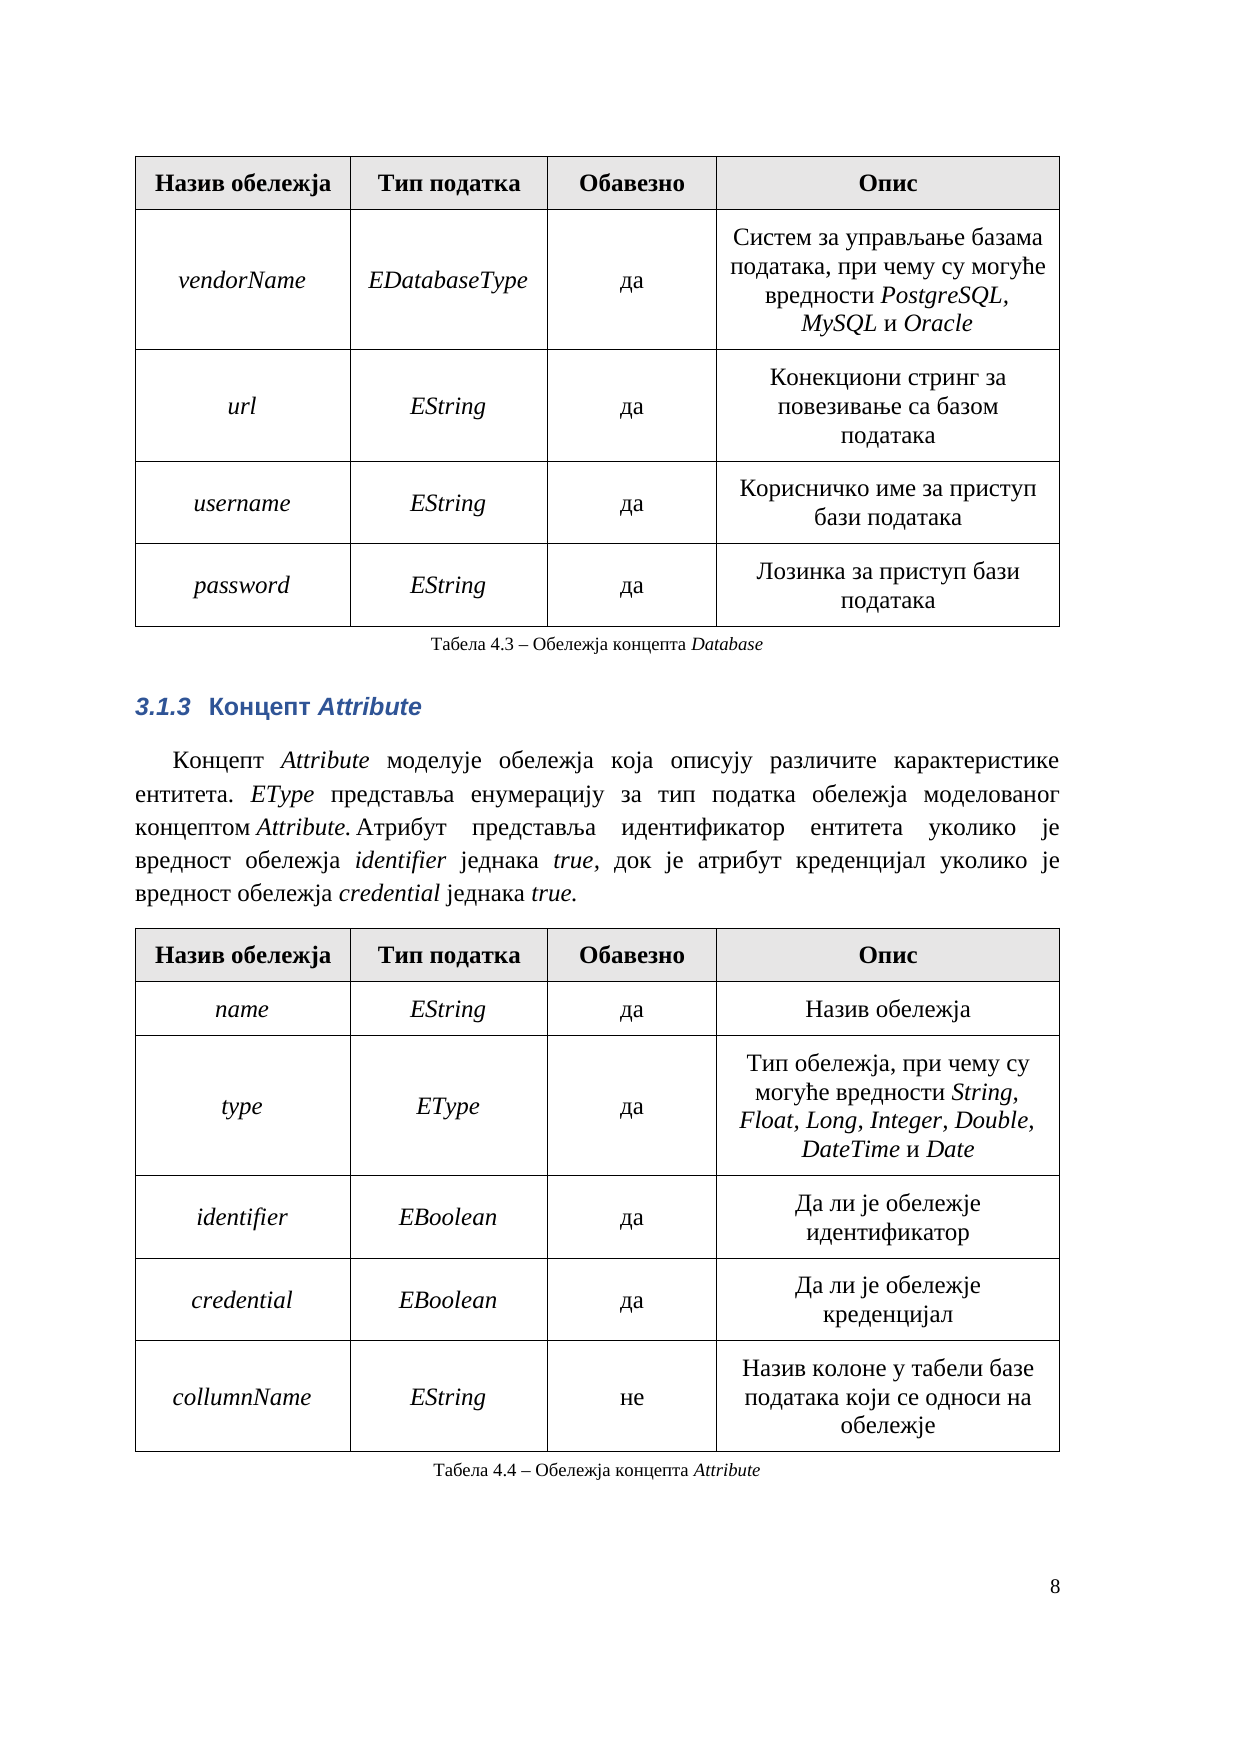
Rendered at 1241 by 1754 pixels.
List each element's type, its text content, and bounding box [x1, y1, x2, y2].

table_cell EBoolean [351, 1176, 547, 1257]
subtitle Концепт Attribute [135, 692, 1060, 721]
table_cell Систем за управљање базама података, при чему су могуће вредности PostgreSQL, MySQL и Oracle [717, 210, 1059, 349]
table_header Назив обележја [136, 157, 350, 209]
text Табела 4.3 – Обележја концепта Database [135, 633, 1060, 654]
text Табела 4.4 – Обележја концепта Attribute [135, 1458, 1060, 1480]
table_cell type [136, 1036, 350, 1175]
table_cell EString [351, 544, 547, 626]
table_cell EString [351, 350, 547, 461]
table_cell url [136, 350, 350, 461]
table_cell да [548, 1259, 716, 1340]
table_header Назив обележја [136, 929, 350, 981]
table_header Опис [717, 929, 1059, 981]
table_cell Да ли је обележје креденцијал [717, 1259, 1059, 1340]
table_cell name [136, 982, 350, 1035]
table_cell Корисничко име за приступ бази података [717, 462, 1059, 543]
table_cell EString [351, 462, 547, 543]
table_cell EString [351, 982, 547, 1035]
table_cell да [548, 1036, 716, 1175]
table_cell не [548, 1341, 716, 1451]
table_cell да [548, 982, 716, 1035]
table_cell да [548, 1176, 716, 1257]
table_cell password [136, 544, 350, 626]
table_cell vendorName [136, 210, 350, 349]
table_cell Конекциони стринг за повезивање са базом података [717, 350, 1059, 461]
table_cell да [548, 544, 716, 626]
table_header Обавезно [548, 929, 716, 981]
table_cell EType [351, 1036, 547, 1175]
table_cell Да ли је обележје идентификатор [717, 1176, 1059, 1257]
table_cell credential [136, 1259, 350, 1340]
table_header Тип податка [351, 157, 547, 209]
table_header Тип податка [351, 929, 547, 981]
table_cell username [136, 462, 350, 543]
table_cell Лозинка за приступ бази података [717, 544, 1059, 626]
table_cell identifier [136, 1176, 350, 1257]
table_cell да [548, 462, 716, 543]
table_cell Тип обележја, при чему су могуће вредности String, Float, Long, Integer, Double, DateTime и Date [717, 1036, 1059, 1175]
table_cell да [548, 350, 716, 461]
table_cell EDatabaseType [351, 210, 547, 349]
table_cell EString [351, 1341, 547, 1451]
table_cell EBoolean [351, 1259, 547, 1340]
table_cell да [548, 210, 716, 349]
table_cell Назив обележја [717, 982, 1059, 1035]
table_header Обавезно [548, 157, 716, 209]
table_cell Назив колоне у табели базе података који се односи на обележје [717, 1341, 1059, 1451]
text Концепт Attribute моделује обележја која описују различите карактеристике ентитета. EType представља енумерацију за тип податка обележја моделованог концептом Attribute. Атрибут представља идентификатор ентитета уколико је вредност обележја identifier једнака true, док је атрибут креденцијал уколико је вредност обележја credential једнака true. [135, 746, 1060, 906]
table_cell collumnName [136, 1341, 350, 1451]
table_header Опис [717, 157, 1059, 209]
